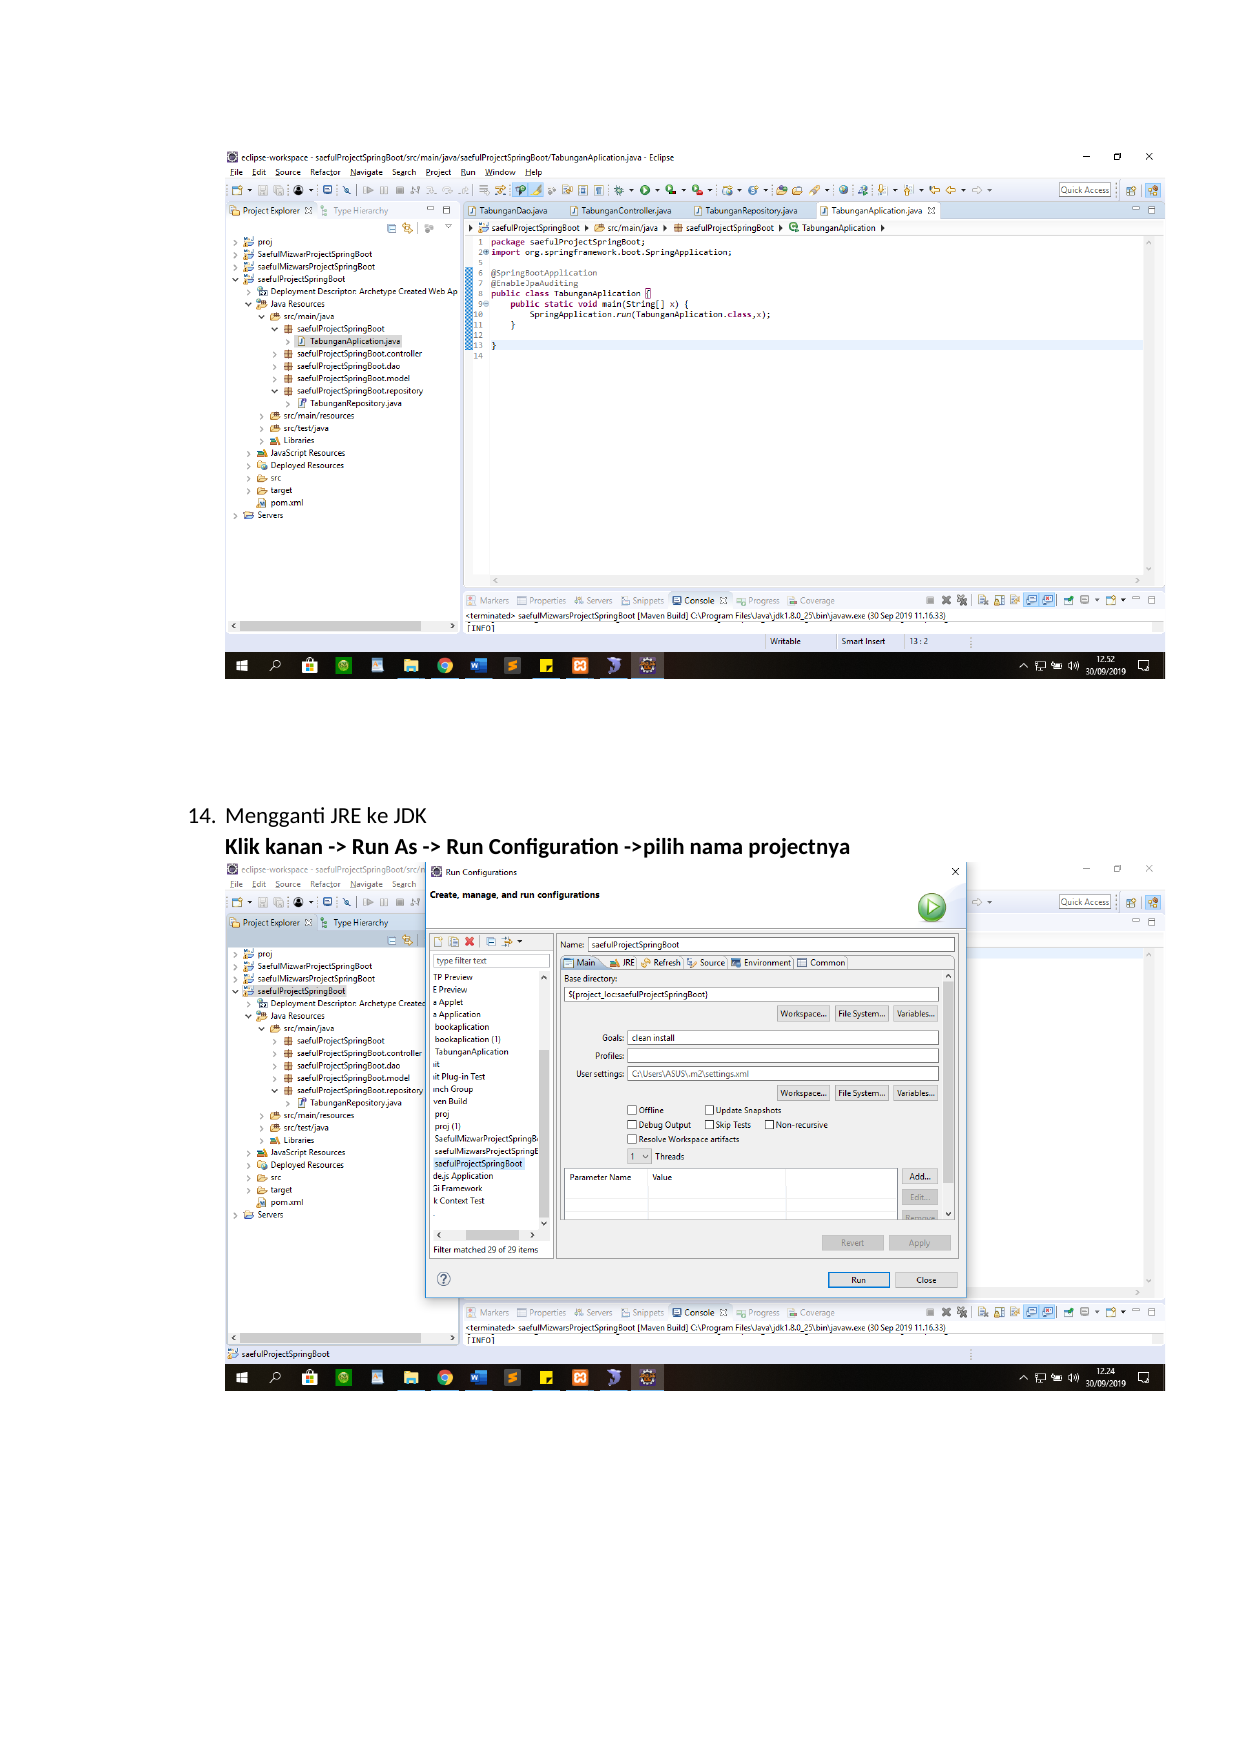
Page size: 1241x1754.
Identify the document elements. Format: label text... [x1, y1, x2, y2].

picture [225, 150, 1166, 679]
picture [225, 862, 1166, 1391]
list Mengganti JRE ke JDK [187, 802, 1090, 830]
list Klik kanan -> Run As -> Run Configuration ->pilih nama projectnya [225, 832, 1090, 860]
